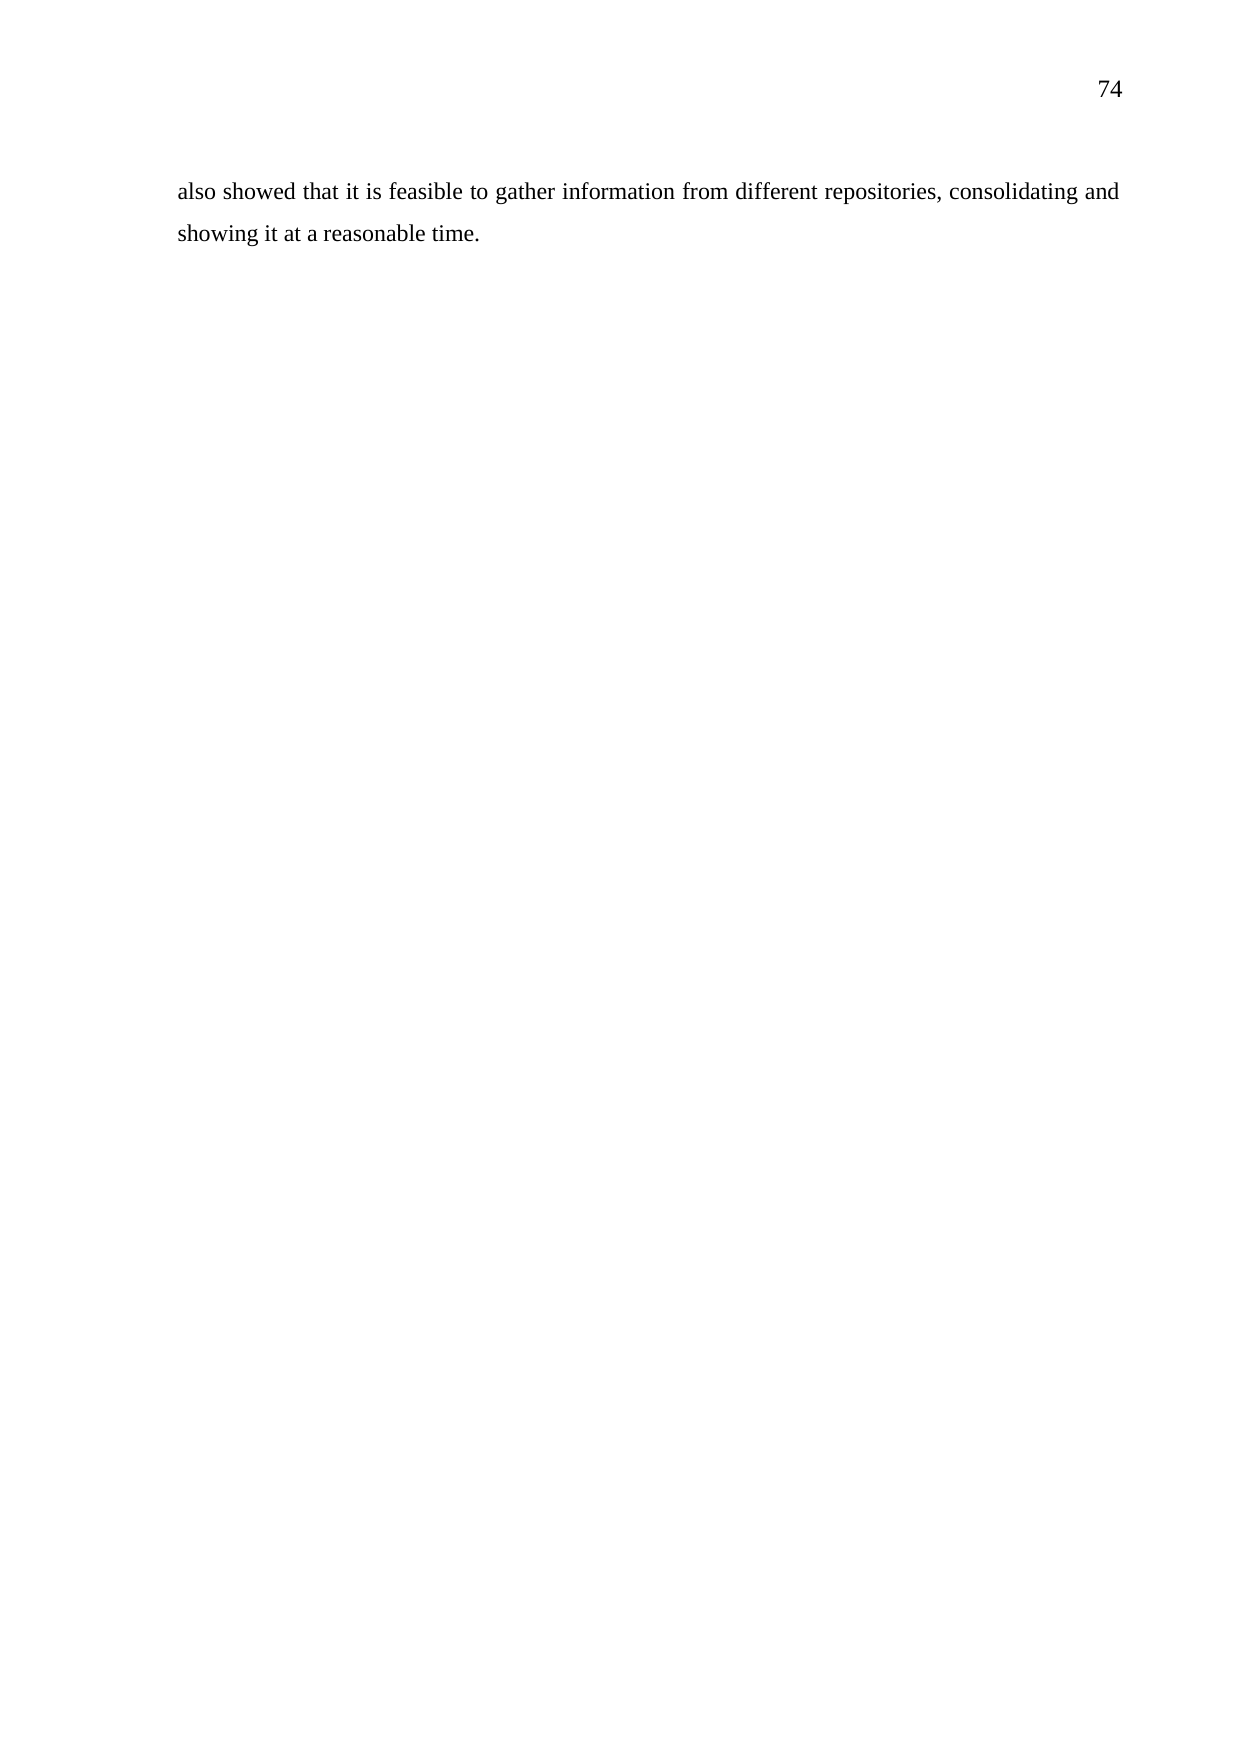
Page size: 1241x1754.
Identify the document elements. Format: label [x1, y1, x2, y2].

text [177, 177, 1122, 246]
